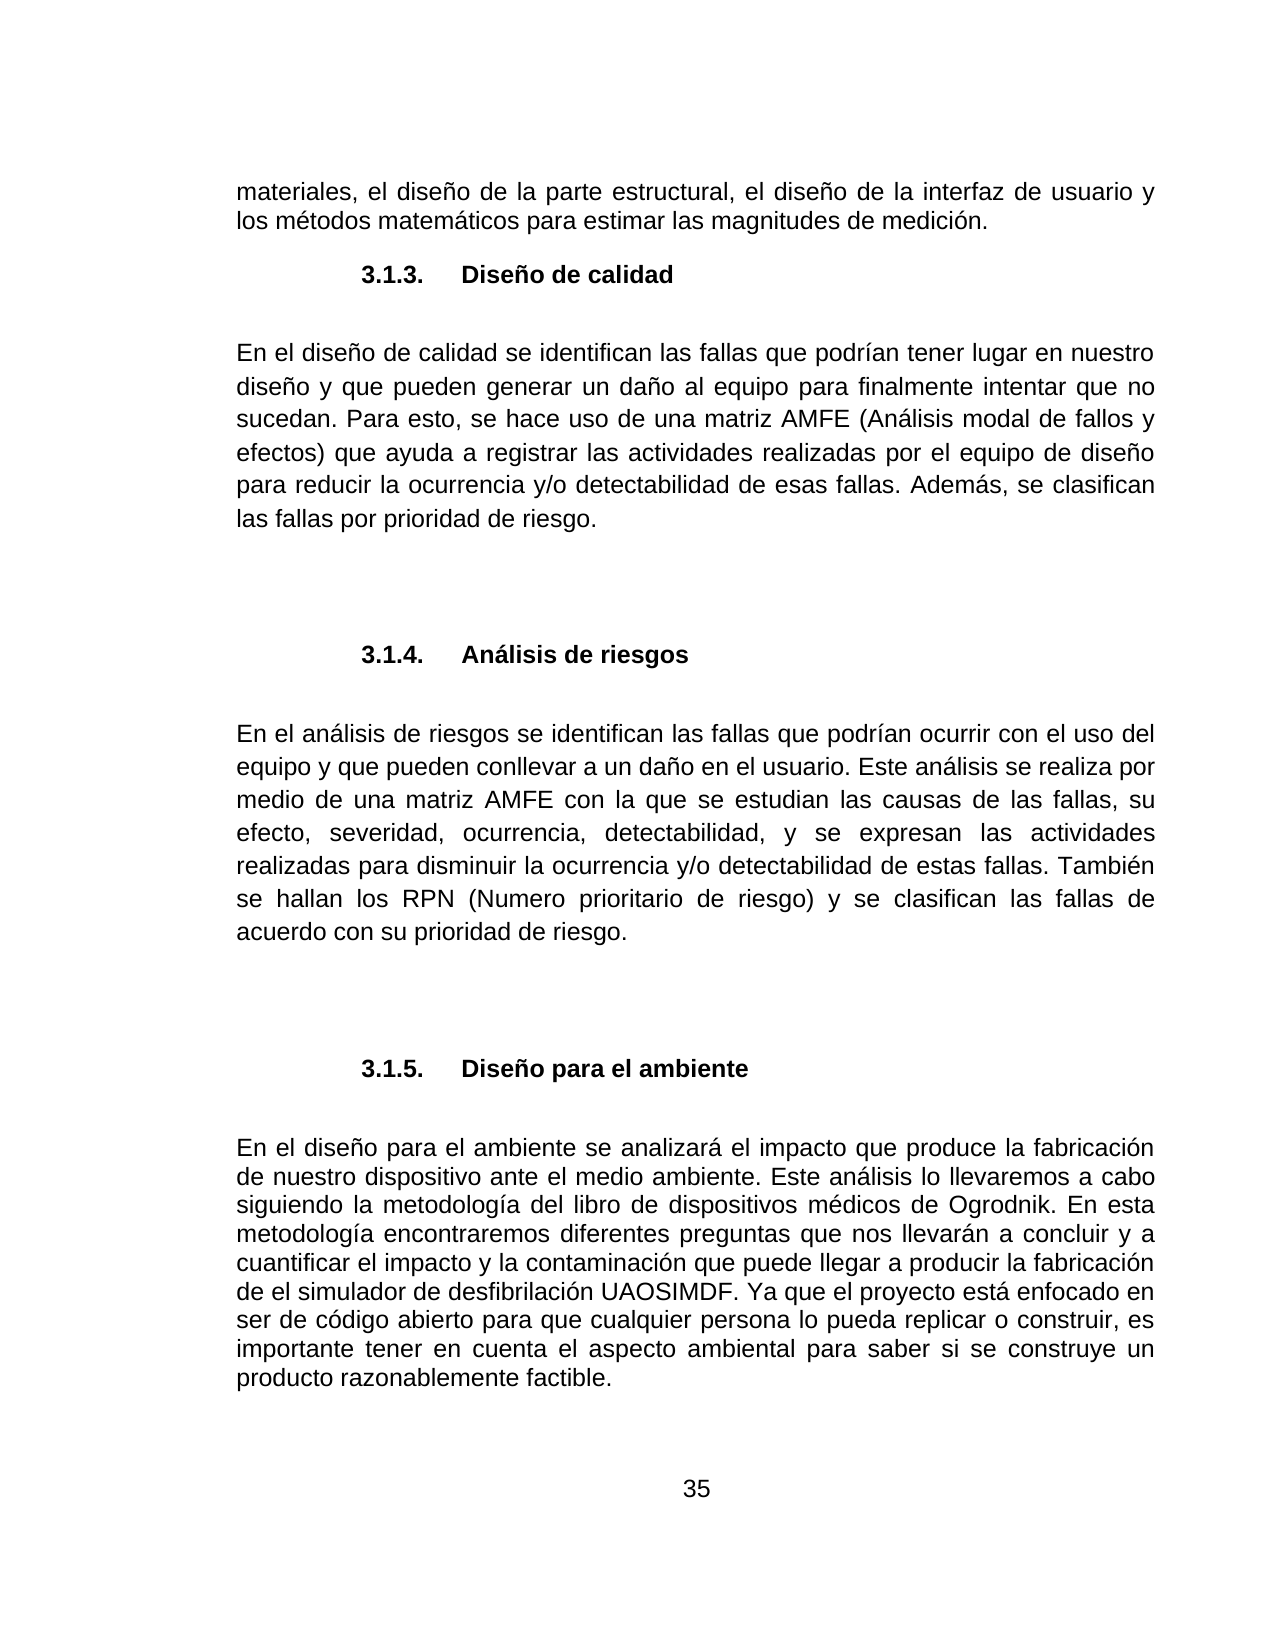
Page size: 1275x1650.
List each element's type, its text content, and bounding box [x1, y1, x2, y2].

subtitle Diseño de calidad [424, 260, 1157, 288]
subtitle Análisis de riesgos [424, 640, 1157, 669]
subtitle Diseño para el ambiente [424, 1054, 1157, 1083]
text En el diseño para el ambiente se analizará el impacto que produce la fabricación de nuestro dispositivo ante el medio ambiente. Este análisis lo llevaremos a cabo siguiendo la metodología del libro de dispositivos médicos de Ogrodnik. En esta metodología encontraremos diferentes preguntas que nos llevarán a concluir y a cuantificar el impacto y la contaminación que puede llegar a producir la fabricación de el simulador de desfibrilación UAOSIMDF. Ya que el proyecto está enfocado en ser de código abierto para que cualquier persona lo pueda replicar o construir, es importante tener en cuenta el aspecto ambiental para saber si se construye un producto razonablemente factible. [236, 1133, 1157, 1391]
text En el diseño de calidad se identifican las fallas que podrían tener lugar en nuestro diseño y que pueden generar un daño al equipo para finalmente intentar que no sucedan. Para esto, se hace uso de una matriz AMFE (Análisis modal de fallos y efectos) que ayuda a registrar las actividades realizadas por el equipo de diseño para reducir la ocurrencia y/o detectabilidad de esas fallas. Además, se clasifican las fallas por prioridad de riesgo. [236, 338, 1157, 532]
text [236, 177, 1157, 235]
text En el análisis de riesgos se identifican las fallas que podrían ocurrir con el uso del equipo y que pueden conllevar a un daño en el usuario. Este análisis se realiza por medio de una matriz AMFE con la que se estudian las causas de las fallas, su efecto, severidad, ocurrencia, detectabilidad, y se expresan las actividades realizadas para disminuir la ocurrencia y/o detectabilidad de estas fallas. También se hallan los RPN (Numero prioritario de riesgo) y se clasifican las fallas de acuerdo con su prioridad de riesgo. [236, 719, 1157, 946]
